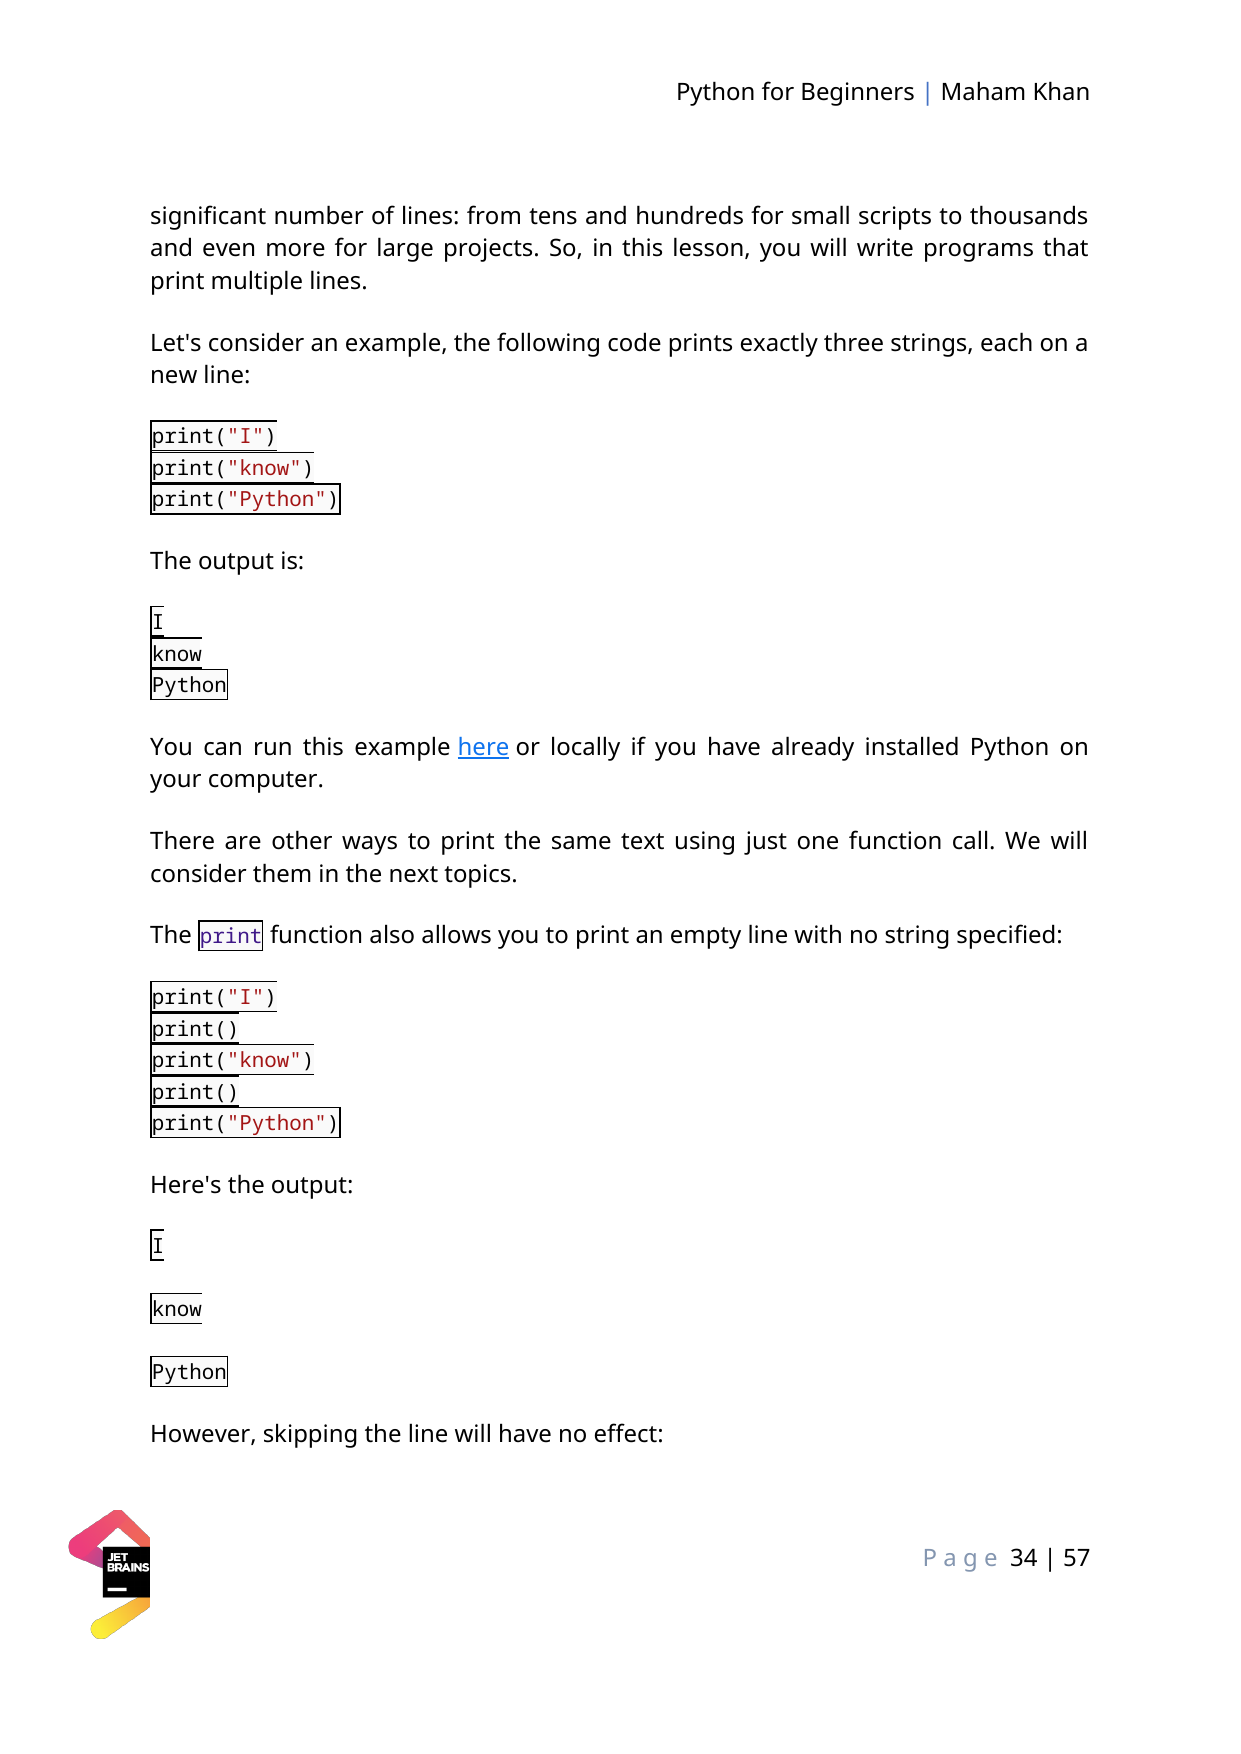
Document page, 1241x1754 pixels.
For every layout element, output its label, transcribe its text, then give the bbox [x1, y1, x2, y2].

text print("I") print() print("know") print() print("Python") [239, 981, 1090, 1138]
picture [63, 1510, 193, 1639]
text The output is: [150, 544, 1090, 576]
text However, skipping the line will have no effect: [150, 1416, 1090, 1449]
text print("I") print("know") print("Python") [277, 420, 1090, 514]
text Here's the output: [150, 1168, 1090, 1200]
text I know Python [150, 1229, 1090, 1387]
text Let's consider an example, the following code prints exactly three strings, each on a new line: [150, 326, 1090, 391]
text I know Python [162, 606, 1090, 700]
text You can run this example here or locally if you have already installed Python on your computer. [150, 729, 1090, 794]
text The print function also allows you to print an empty line with no string specified: [150, 918, 1090, 951]
text There are other ways to print the same text using just one function call. We will consider them in the next topics. [150, 824, 1090, 889]
